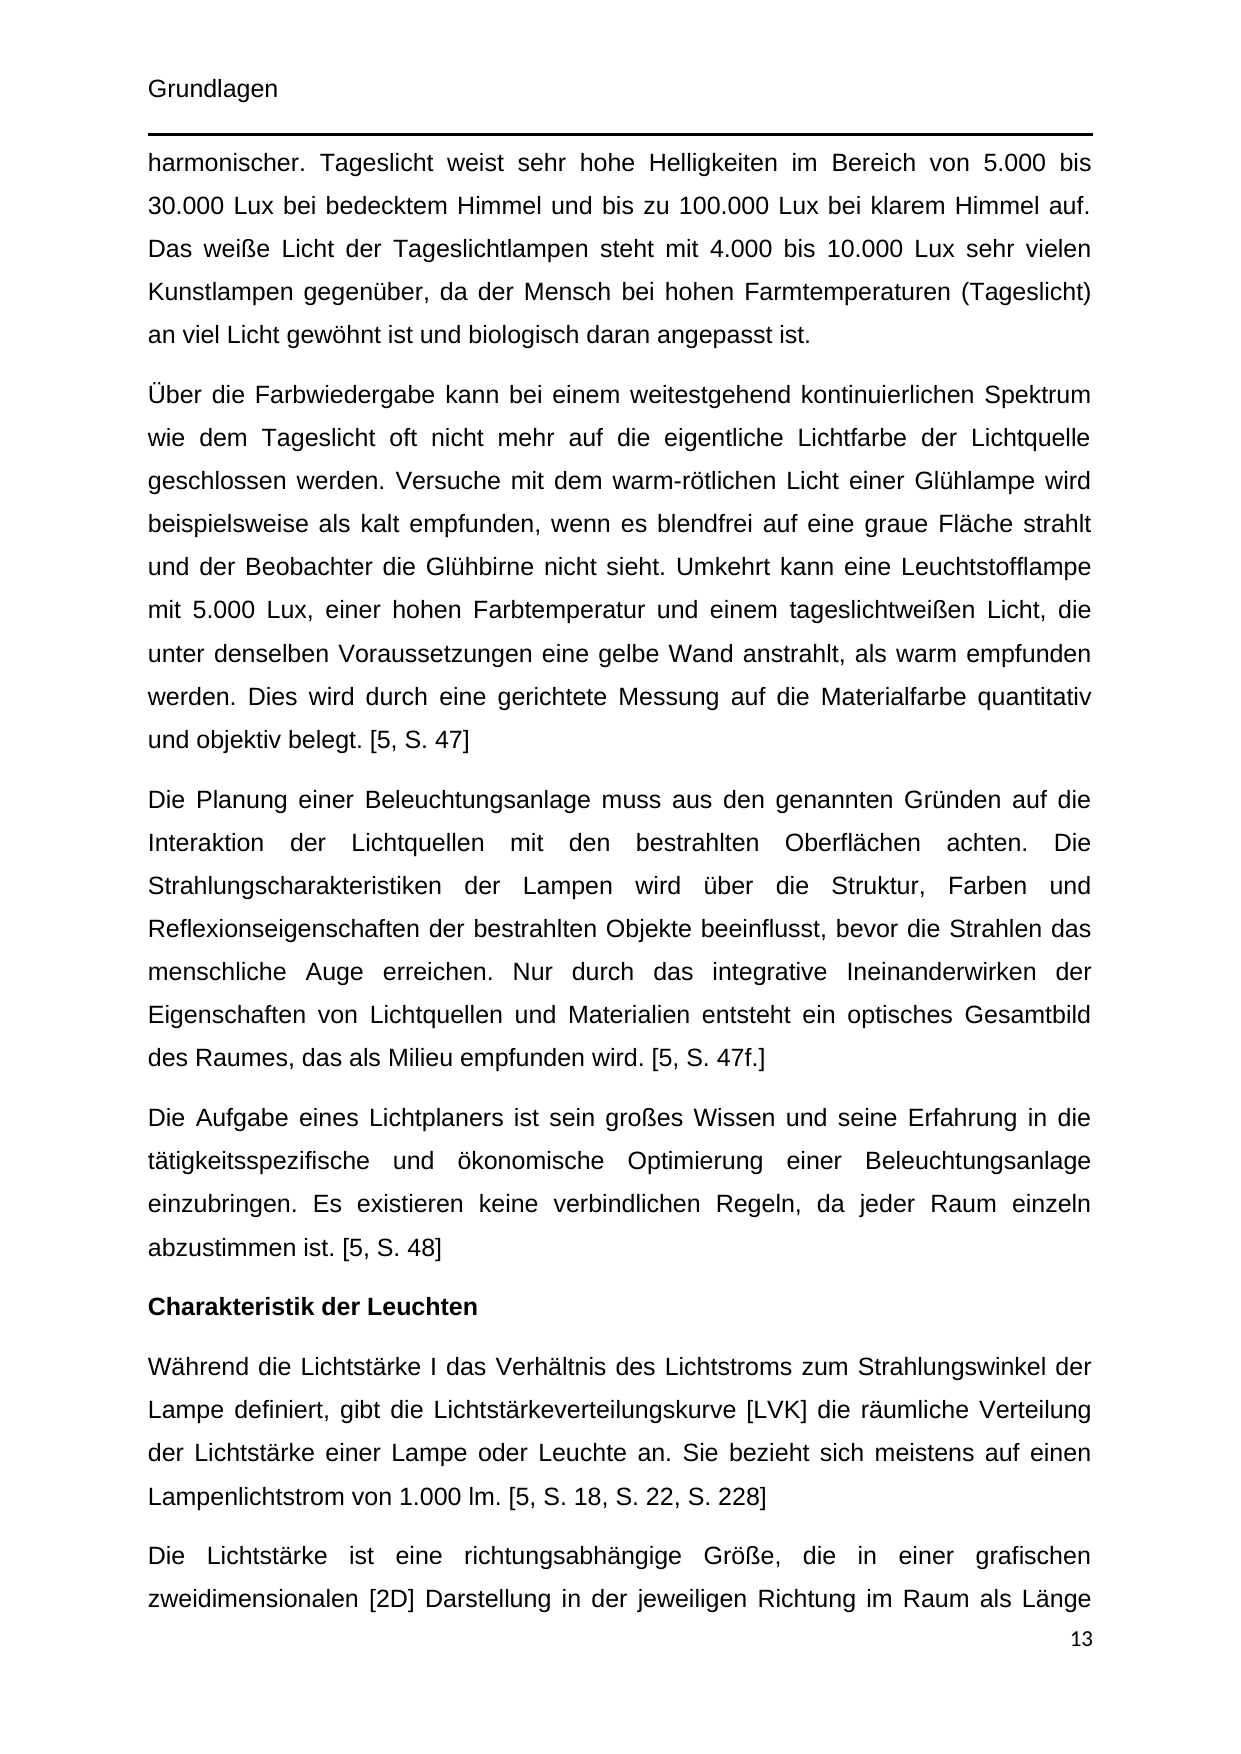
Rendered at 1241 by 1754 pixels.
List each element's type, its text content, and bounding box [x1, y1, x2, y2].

text Charakteristik der Leuchten [148, 1292, 1093, 1321]
text Über die Farbwiedergabe kann bei einem weitestgehend kontinuierlichen Spektrum wie dem Tageslicht oft nicht mehr auf die eigentliche Lichtfarbe der Lichtquelle geschlossen werden. Versuche mit dem warm-rötlichen Licht einer Glühlampe wird beispielsweise als kalt empfunden, wenn es blendfrei auf eine graue Fläche strahlt und der Beobachter die Glühbirne nicht sieht. Umkehrt kann eine Leuchtstofflampe mit 5.000 Lux, einer hohen Farbtemperatur und einem tageslichtweißen Licht, die unter denselben Voraussetzungen eine gelbe Wand anstrahlt, als warm empfunden werden. Dies wird durch eine gerichtete Messung auf die Materialfarbe quantitativ und objektiv belegt. [5, S. 47] [148, 380, 1093, 754]
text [148, 148, 1093, 349]
text Während die Lichtstärke I das Verhältnis des Lichtstroms zum Strahlungswinkel der Lampe definiert, gibt die Lichtstärkeverteilungskurve [LVK] die räumliche Verteilung der Lichtstärke einer Lampe oder Leuchte an. Sie bezieht sich meistens auf einen Lampenlichtstrom von 1.000 lm. [5, S. 18, S. 22, S. 228] [148, 1352, 1093, 1510]
text Die Planung einer Beleuchtungsanlage muss aus den genannten Gründen auf die Interaktion der Lichtquellen mit den bestrahlten Oberflächen achten. Die Strahlungscharakteristiken der Lampen wird über die Struktur, Farben und Reflexionseigenschaften der bestrahlten Objekte beeinflusst, bevor die Strahlen das menschliche Auge erreichen. Nur durch das integrative Ineinanderwirken der Eigenschaften von Lichtquellen und Materialien entsteht ein optisches Gesamtbild des Raumes, das als Milieu empfunden wird. [5, S. 47f.] [148, 785, 1093, 1072]
text Die Aufgabe eines Lichtplaners ist sein großes Wissen und seine Erfahrung in die tätigkeitsspezifische und ökonomische Optimierung einer Beleuchtungsanlage einzubringen. Es existieren keine verbindlichen Regeln, da jeder Raum einzeln abzustimmen ist. [5, S. 48] [148, 1103, 1093, 1261]
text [148, 1541, 1093, 1613]
